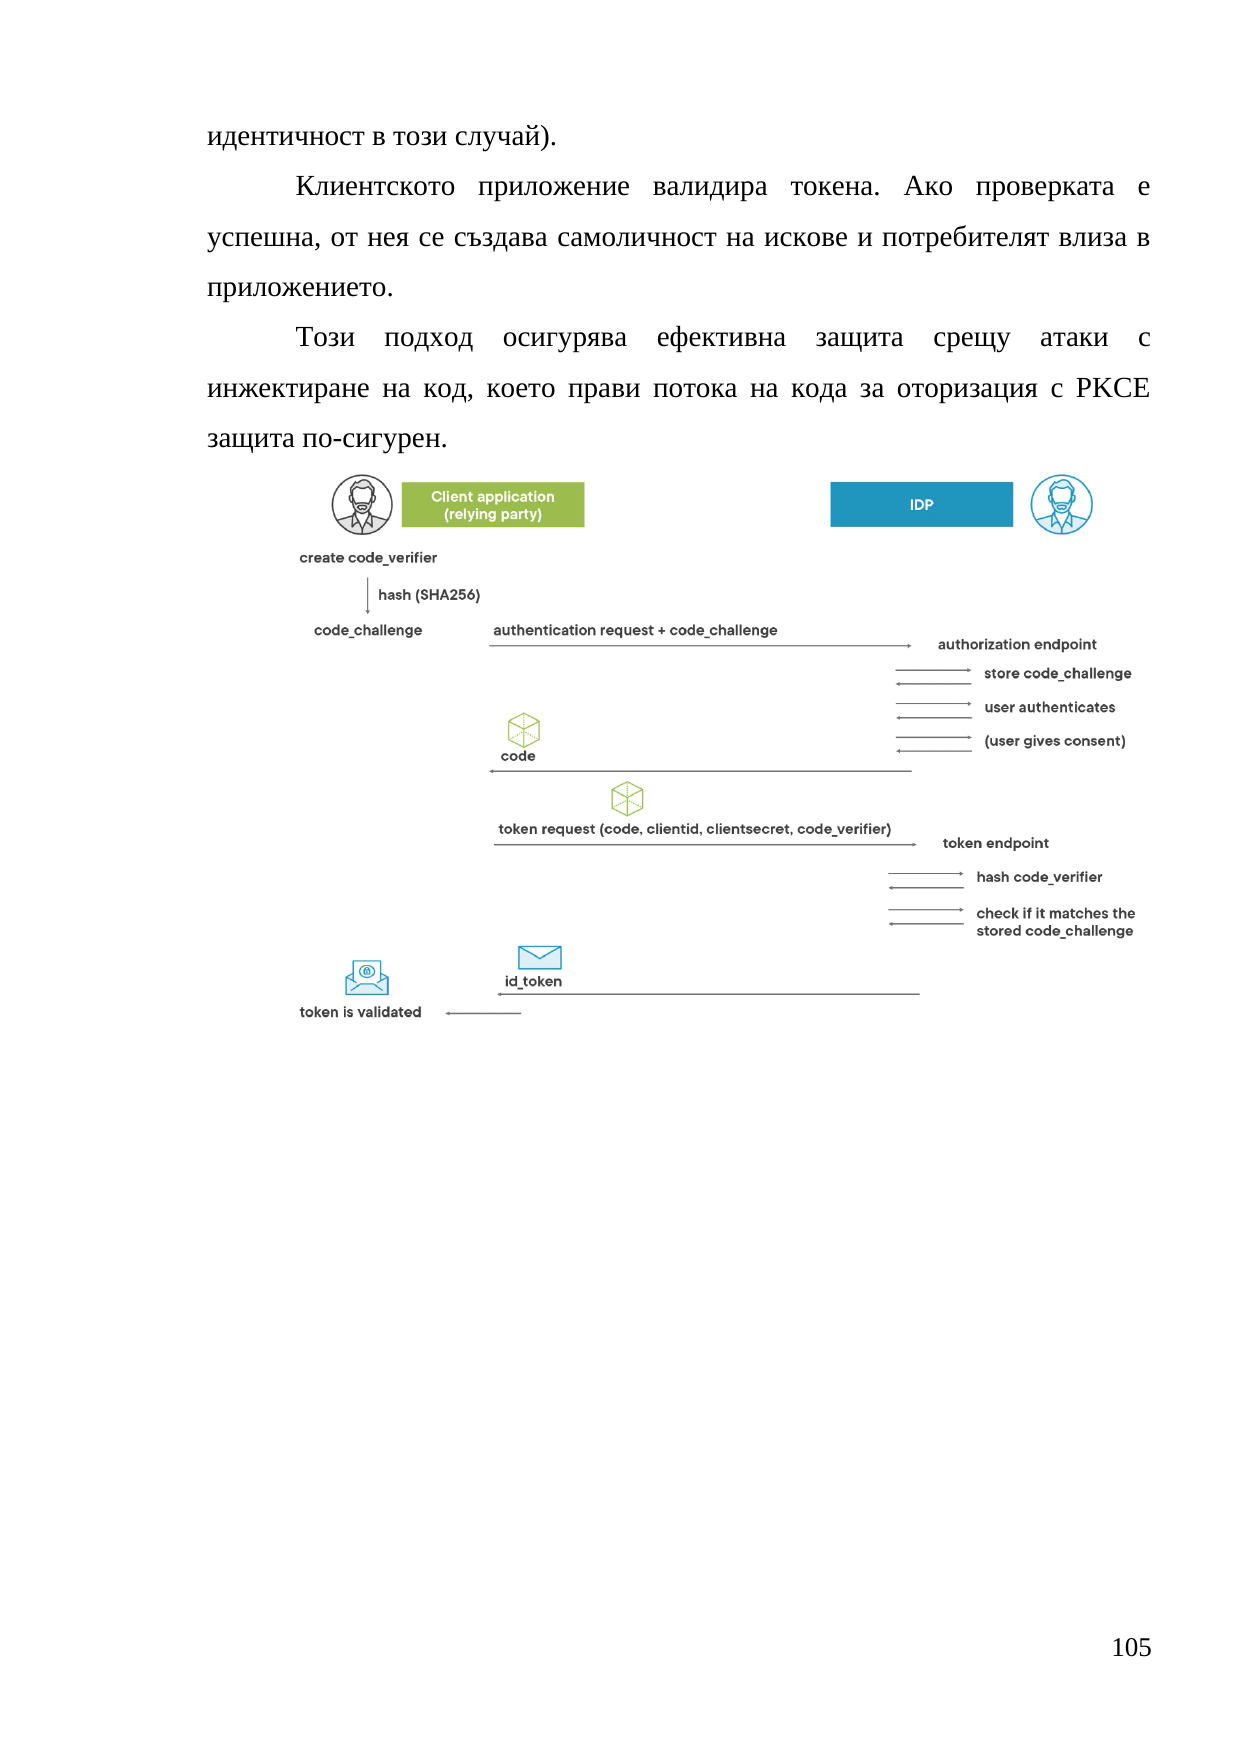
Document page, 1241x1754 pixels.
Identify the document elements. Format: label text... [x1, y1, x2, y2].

text Клиентското приложение валидира токена. Ако проверката е успешна, от нея се създава самоличност на искове и потребителят влиза в приложението. [207, 168, 1152, 303]
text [207, 118, 1152, 152]
picture [295, 470, 1152, 1030]
text Този подход осигурява ефективна защита срещу атаки с инжектиране на код, което прави потока на кода за оторизация с PKCE защита по-сигурен. [207, 319, 1152, 453]
